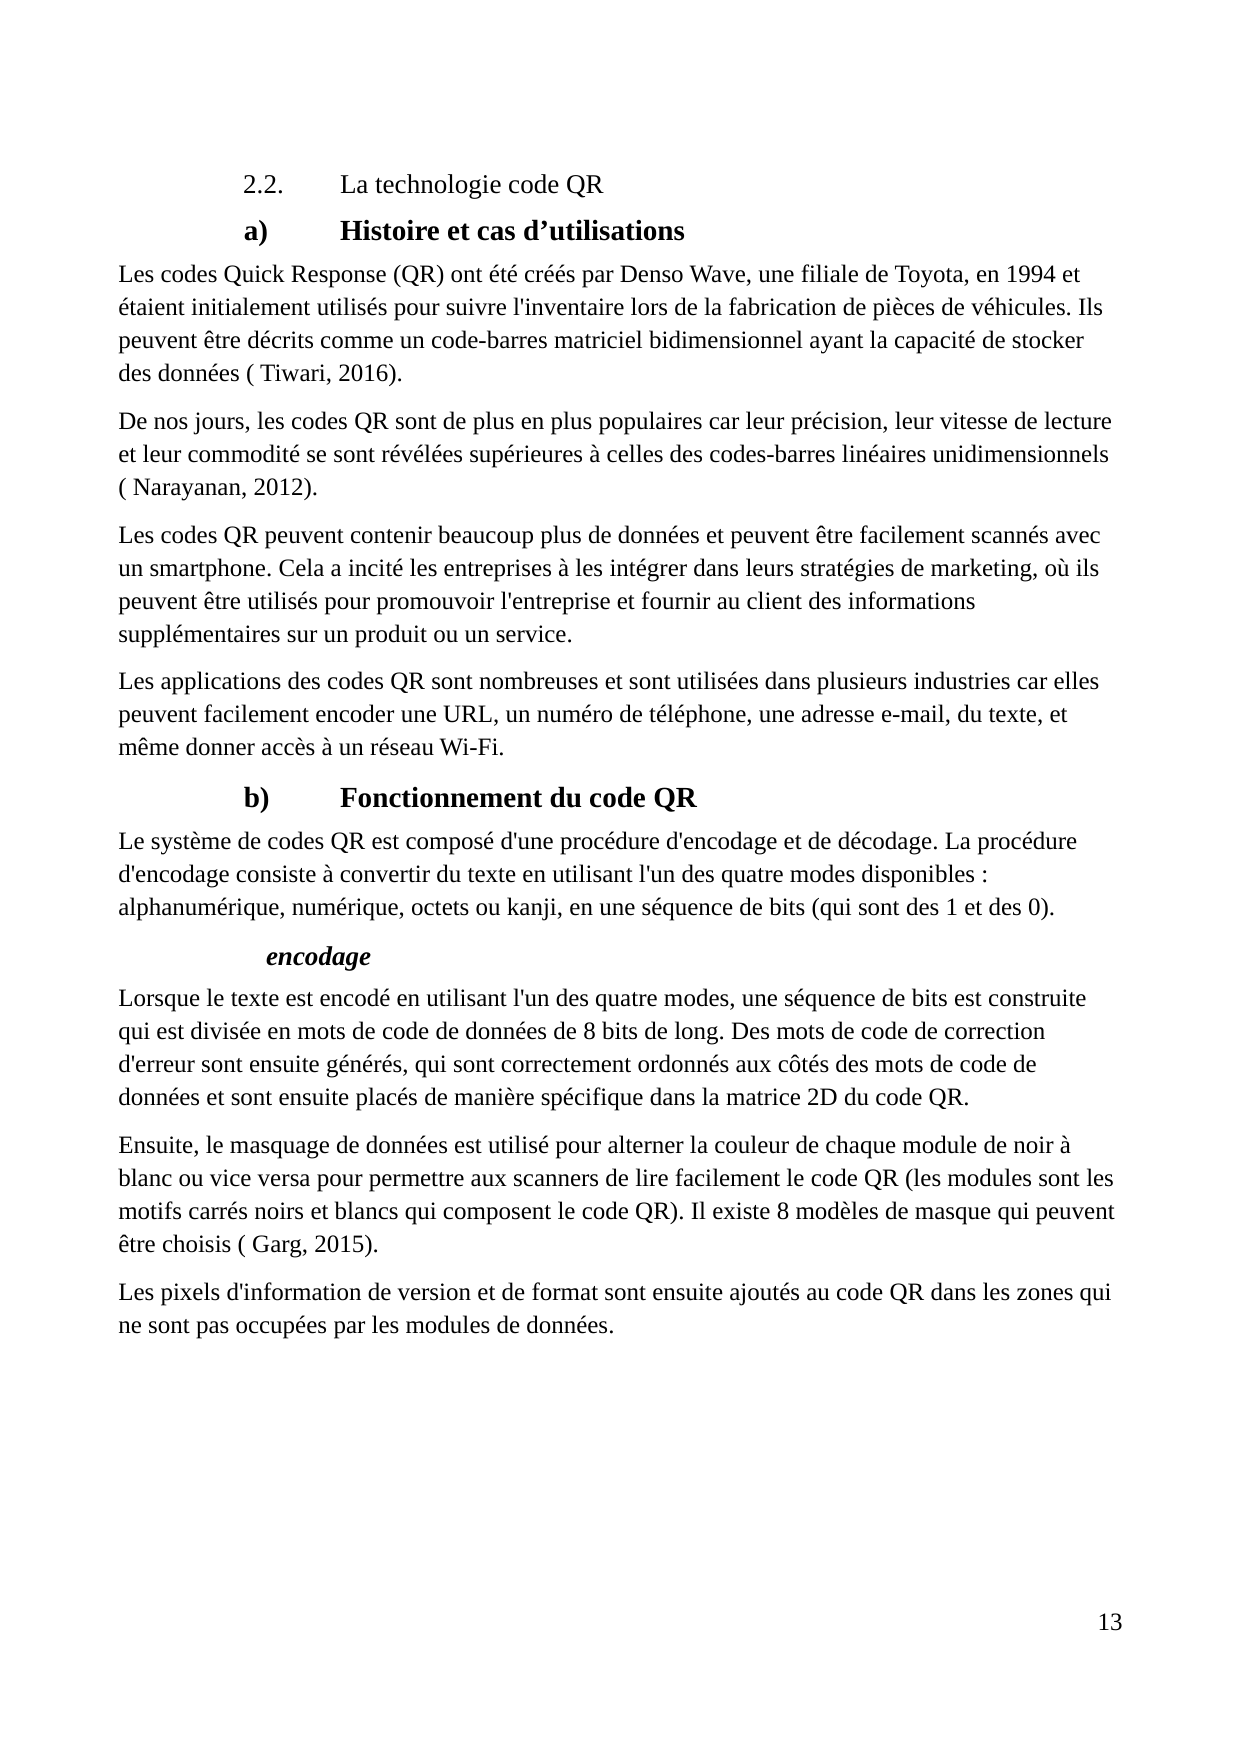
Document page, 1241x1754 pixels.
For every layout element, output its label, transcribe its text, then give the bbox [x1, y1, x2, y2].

text Les codes Quick Response (QR) ont été créés par Denso Wave, une filiale de Toyota, en 1994 et étaient initialement utilisés pour suivre l'inventaire lors de la fabrication de pièces de véhicules. Ils peuvent être décrits comme un code-barres matriciel bidimensionnel ayant la capacité de stocker des données ( Tiwari, 2016). [118, 259, 1122, 387]
text Les codes QR peuvent contenir beaucoup plus de données et peuvent être facilement scannés avec un smartphone. Cela a incité les entreprises à les intégrer dans leurs stratégies de marketing, où ils peuvent être utilisés pour promouvoir l'entreprise et fournir au client des informations supplémentaires sur un produit ou un service. [118, 520, 1122, 648]
text Les applications des codes QR sont nombreuses et sont utilisées dans plusieurs industries car elles peuvent facilement encoder une URL, un numéro de téléphone, une adresse e-mail, du texte, et même donner accès à un réseau Wi-Fi. [118, 666, 1122, 761]
subtitle Fonctionnement du code QR [118, 780, 1122, 814]
subtitle La technologie code QR [177, 168, 1063, 199]
subtitle Histoire et cas d’utilisations [118, 213, 1122, 247]
text Lorsque le texte est encodé en utilisant l'un des quatre modes, une séquence de bits est construite qui est divisée en mots de code de données de 8 bits de long. Des mots de code de correction d'erreur sont ensuite générés, qui sont correctement ordonnés aux côtés des mots de code de données et sont ensuite placés de manière spécifique dans la matrice 2D du code QR. [118, 983, 1122, 1111]
text Le système de codes QR est composé d'une procédure d'encodage et de décodage. La procédure d'encodage consiste à convertir du texte en utilisant l'un des quatre modes disponibles : alphanumérique, numérique, octets ou kanji, en une séquence de bits (qui sont des 1 et des 0). [118, 826, 1122, 921]
text Ensuite, le masquage de données est utilisé pour alterner la couleur de chaque module de noir à blanc ou vice versa pour permettre aux scanners de lire facilement le code QR (les modules sont les motifs carrés noirs et blancs qui composent le code QR). Il existe 8 modèles de masque qui peuvent être choisis ( Garg, 2015). [118, 1130, 1122, 1258]
subtitle encodage [118, 940, 1122, 971]
text Les pixels d'information de version et de format sont ensuite ajoutés au code QR dans les zones qui ne sont pas occupées par les modules de données. [118, 1277, 1122, 1338]
text De nos jours, les codes QR sont de plus en plus populaires car leur précision, leur vitesse de lecture et leur commodité se sont révélées supérieures à celles des codes-barres linéaires unidimensionnels ( Narayanan, 2012). [118, 406, 1122, 501]
